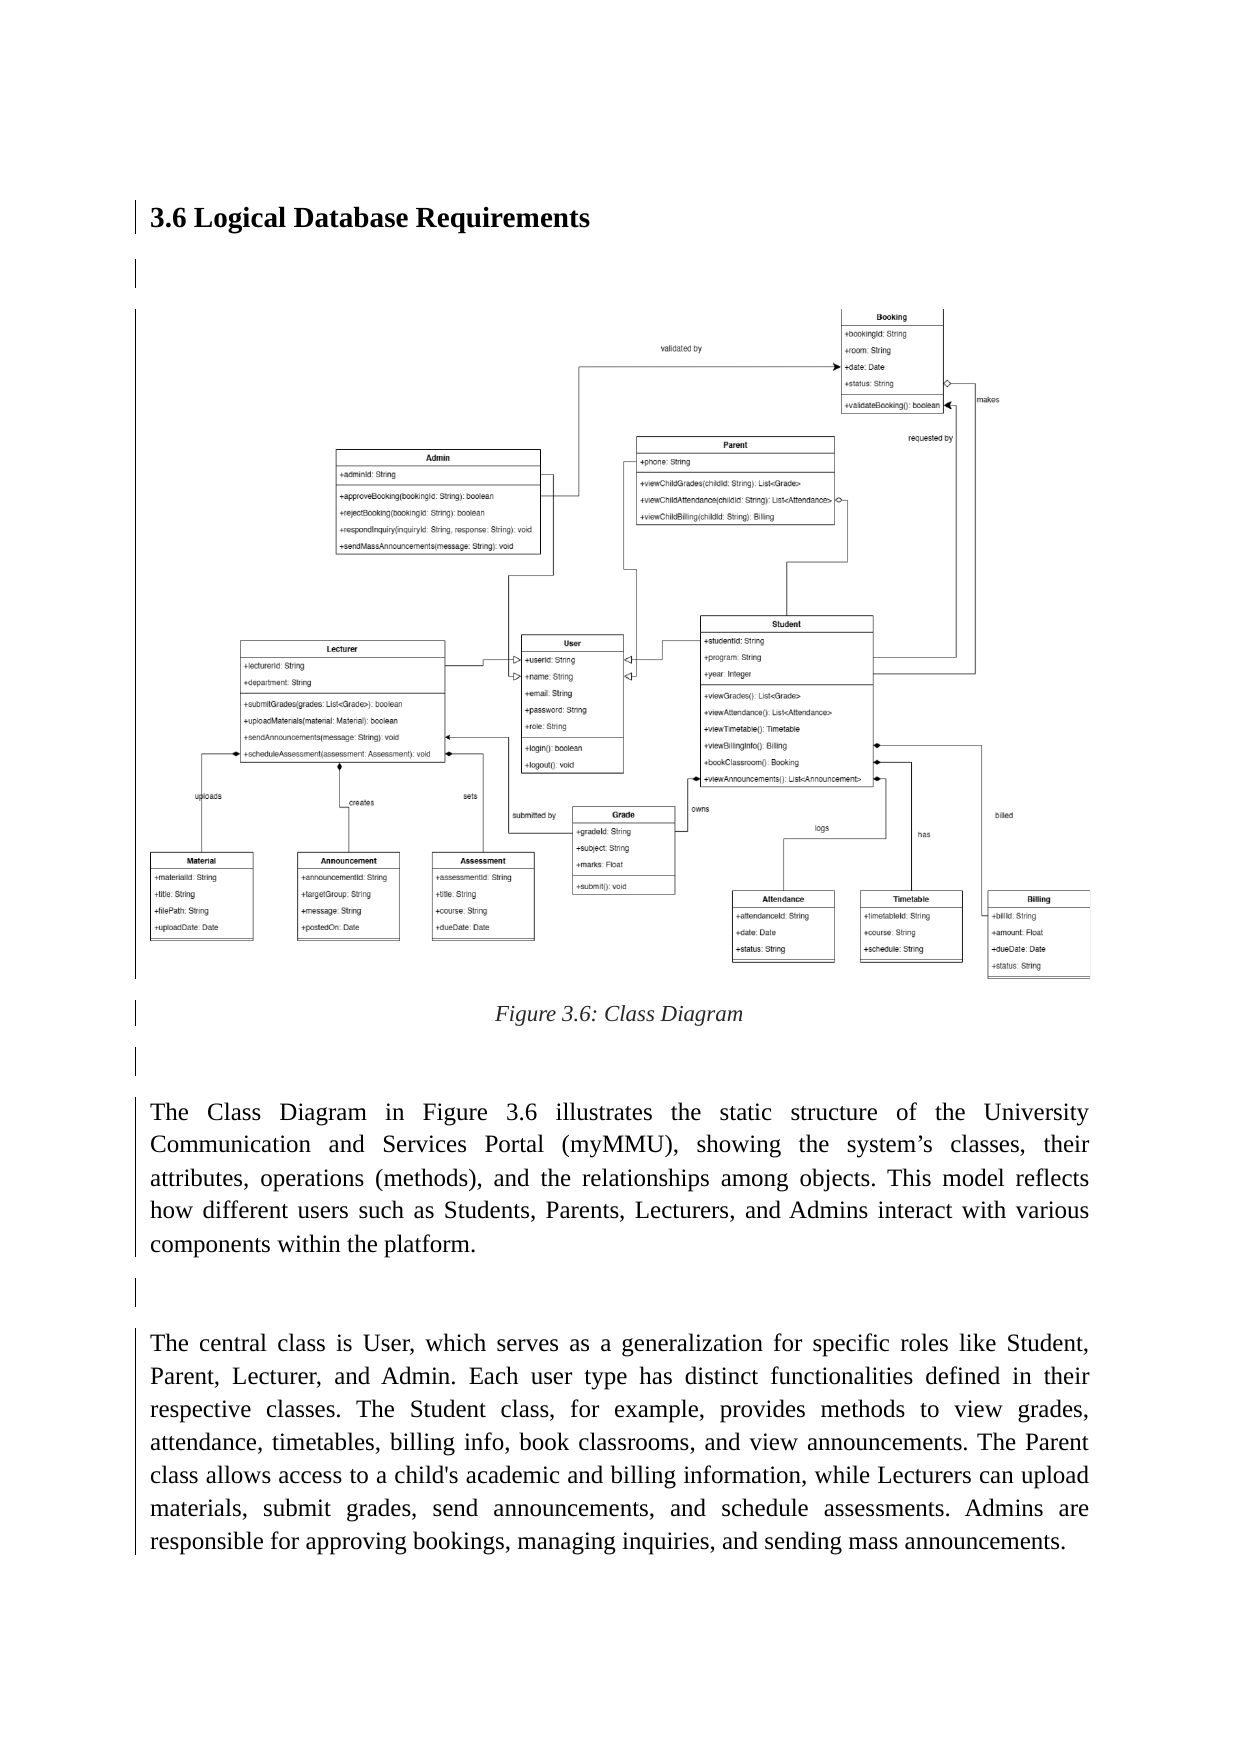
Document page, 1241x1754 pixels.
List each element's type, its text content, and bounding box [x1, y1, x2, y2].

text The Class Diagram in Figure 3.6 illustrates the static structure of the University Communication and Services Portal (myMMU), showing the system’s classes, their attributes, operations (methods), and the relationships among objects. This model reflects how different users such as Students, Parents, Lecturers, and Admins interact with various components within the platform. [150, 1097, 1090, 1257]
text The central class is User, which serves as a generalization for specific roles like Student, Parent, Lecturer, and Admin. Each user type has distinct functionalities defined in their respective classes. The Student class, for example, provides methods to view grades, attendance, timetables, billing info, book classrooms, and view announcements. The Parent class allows access to a child's academic and billing information, while Lecturers can upload materials, submit grades, send announcements, and schedule assessments. Admins are responsible for approving bookings, managing inquiries, and sending mass announcements. [150, 1328, 1090, 1555]
subtitle 3.6 Logical Database Requirements [150, 200, 1090, 233]
text Figure 3.6: Class Diagram [150, 1000, 1090, 1026]
picture [150, 309, 1091, 979]
